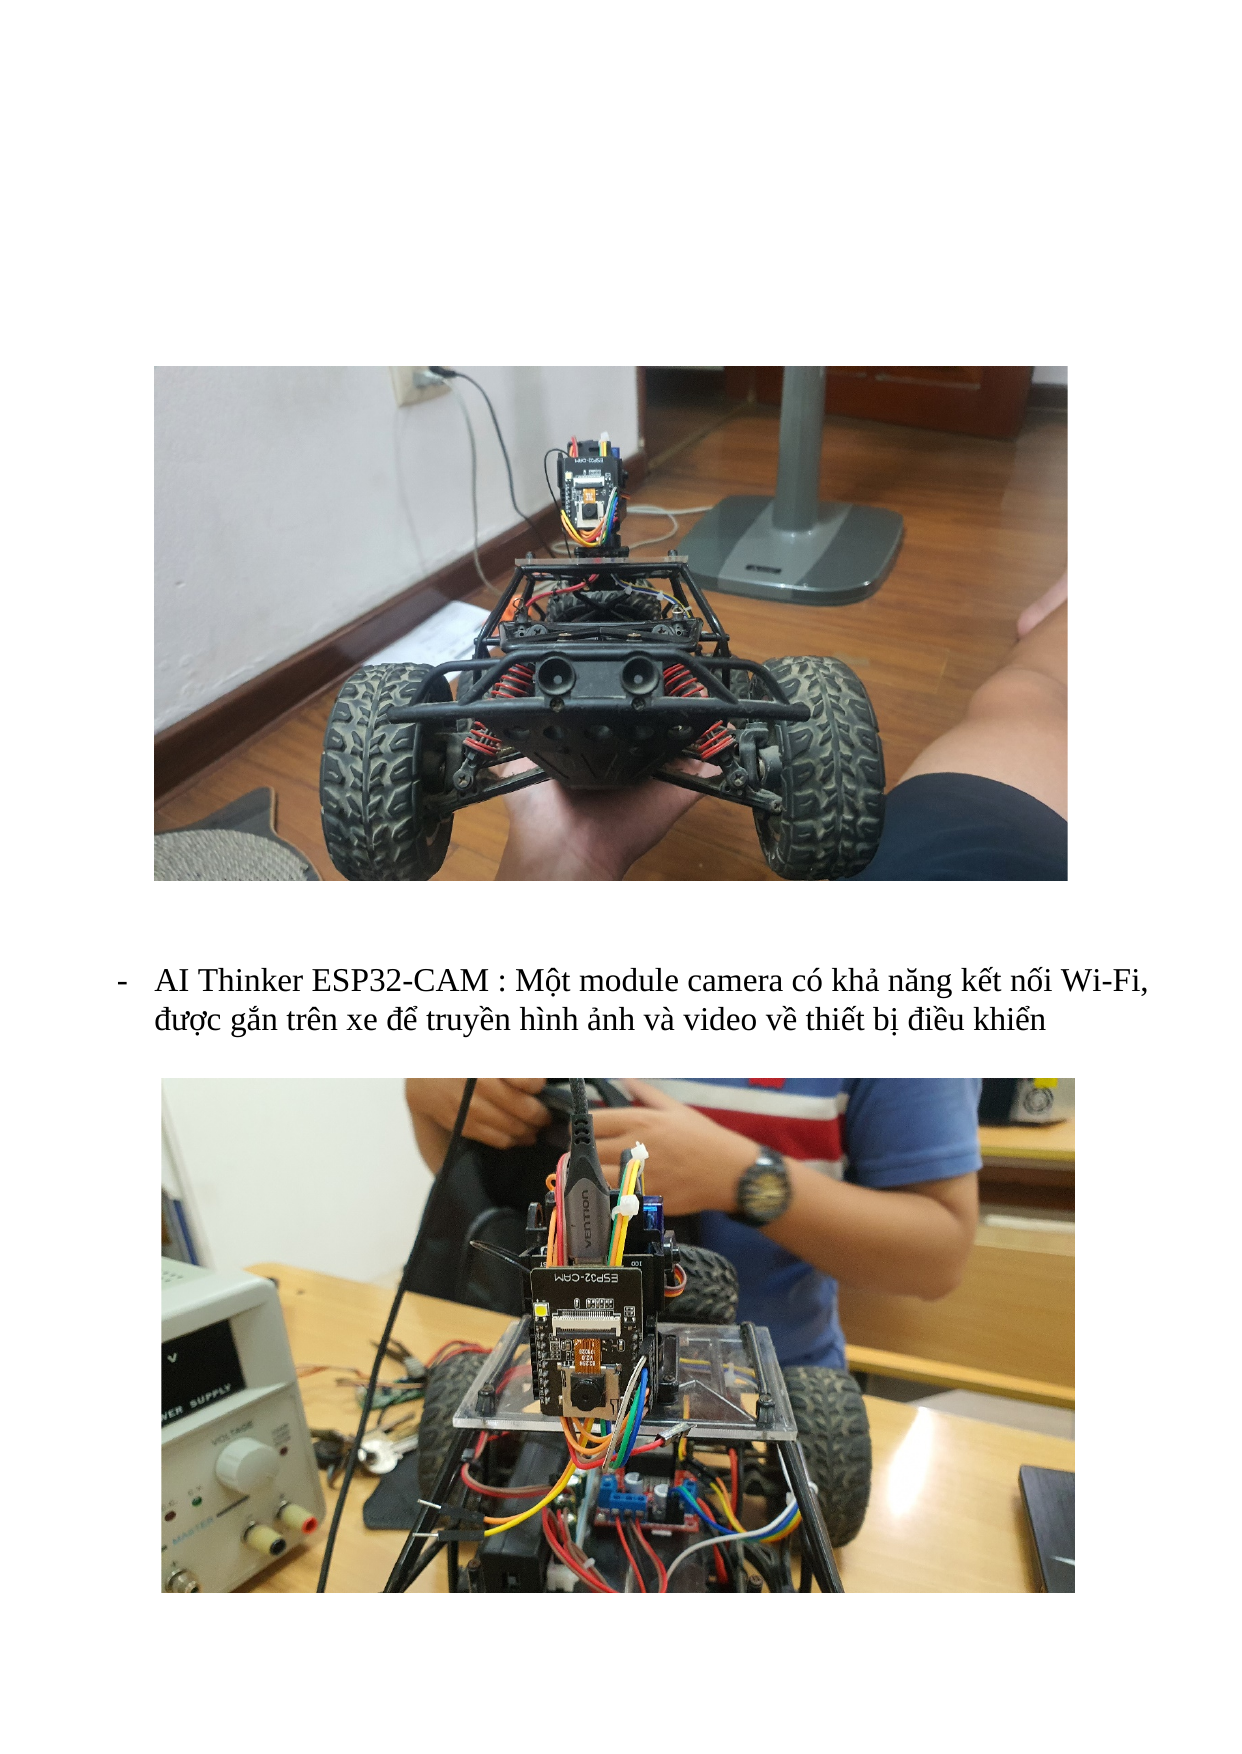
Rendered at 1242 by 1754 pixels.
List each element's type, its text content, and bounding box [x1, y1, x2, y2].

picture [161, 1078, 1075, 1593]
list AI Thinker ESP32-CAM : Một module camera có khả năng kết nối Wi-Fi, được gắn trên xe để truyền hình ảnh và video về thiết bị điều khiển [117, 960, 1157, 1038]
picture [154, 366, 1068, 881]
